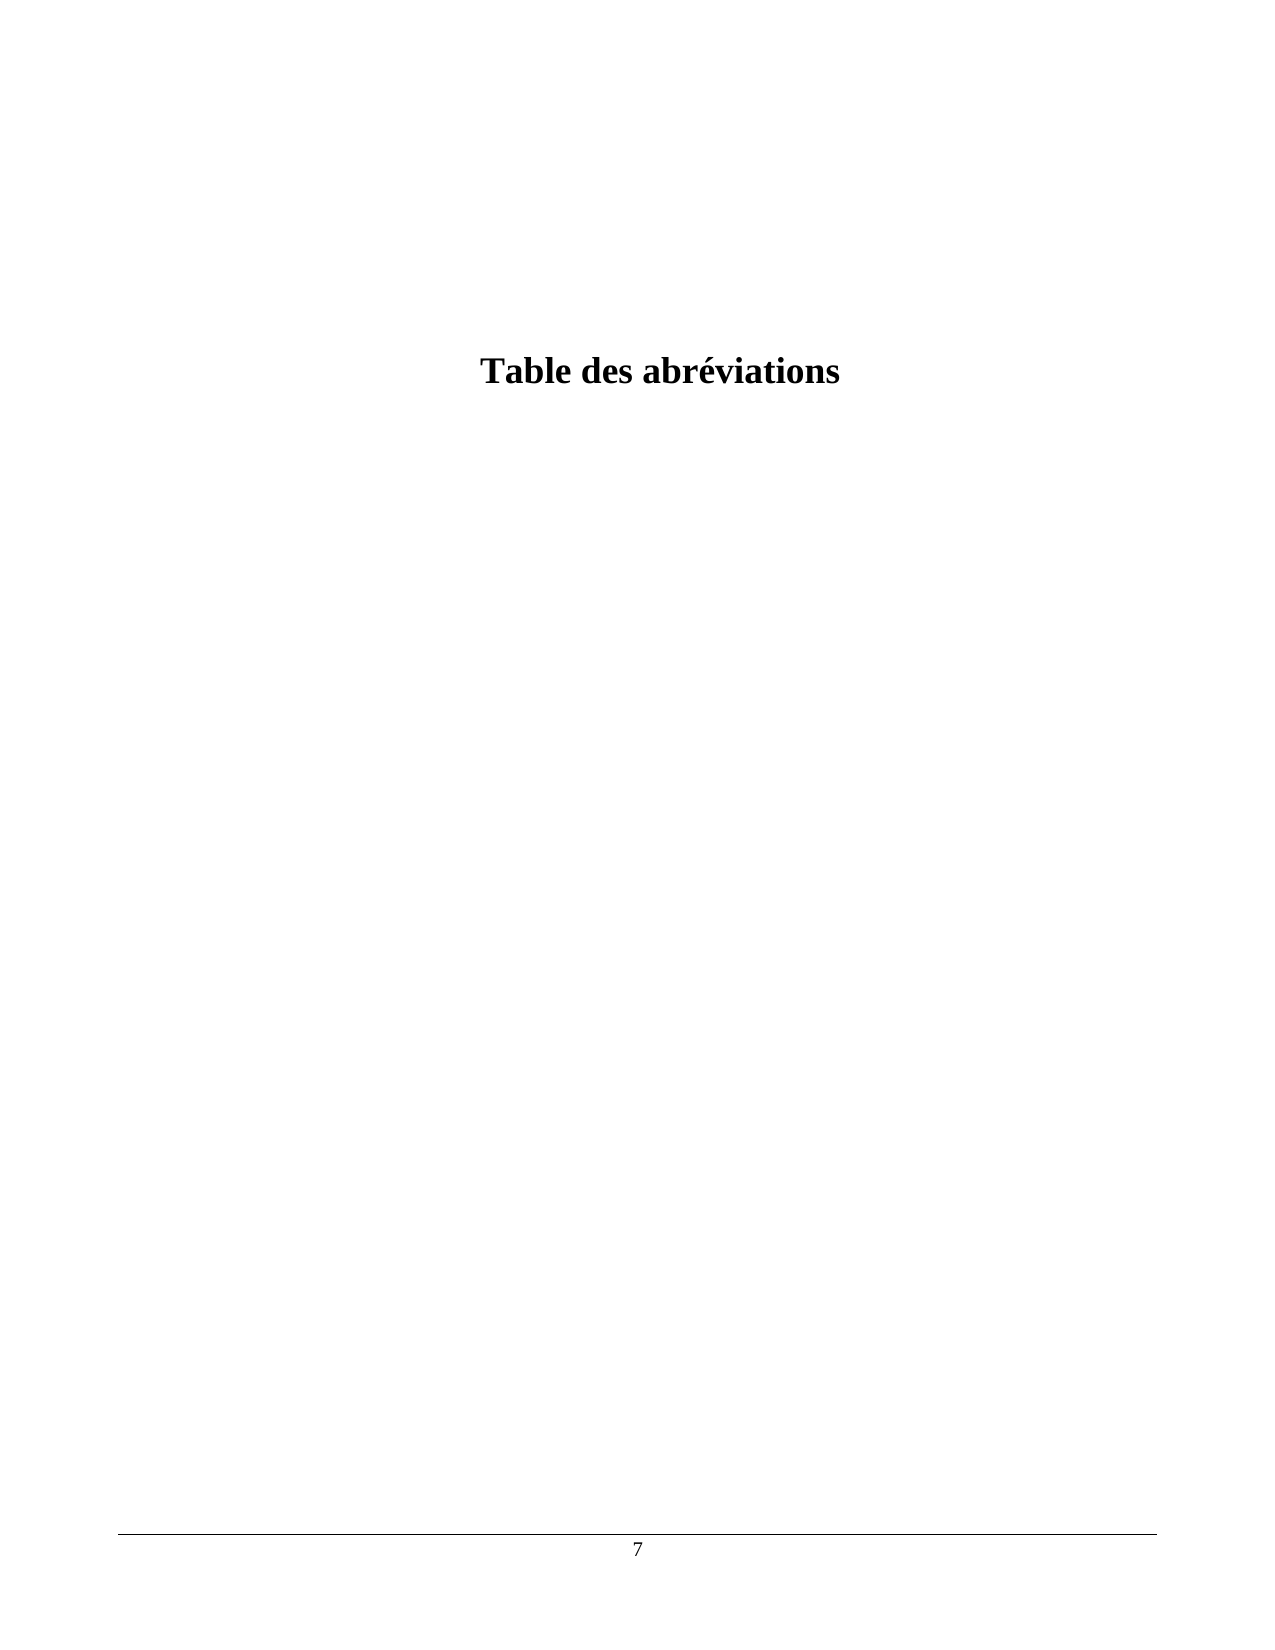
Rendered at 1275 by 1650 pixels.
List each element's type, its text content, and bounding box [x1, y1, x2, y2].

subtitle Table des abréviations [163, 348, 1157, 391]
